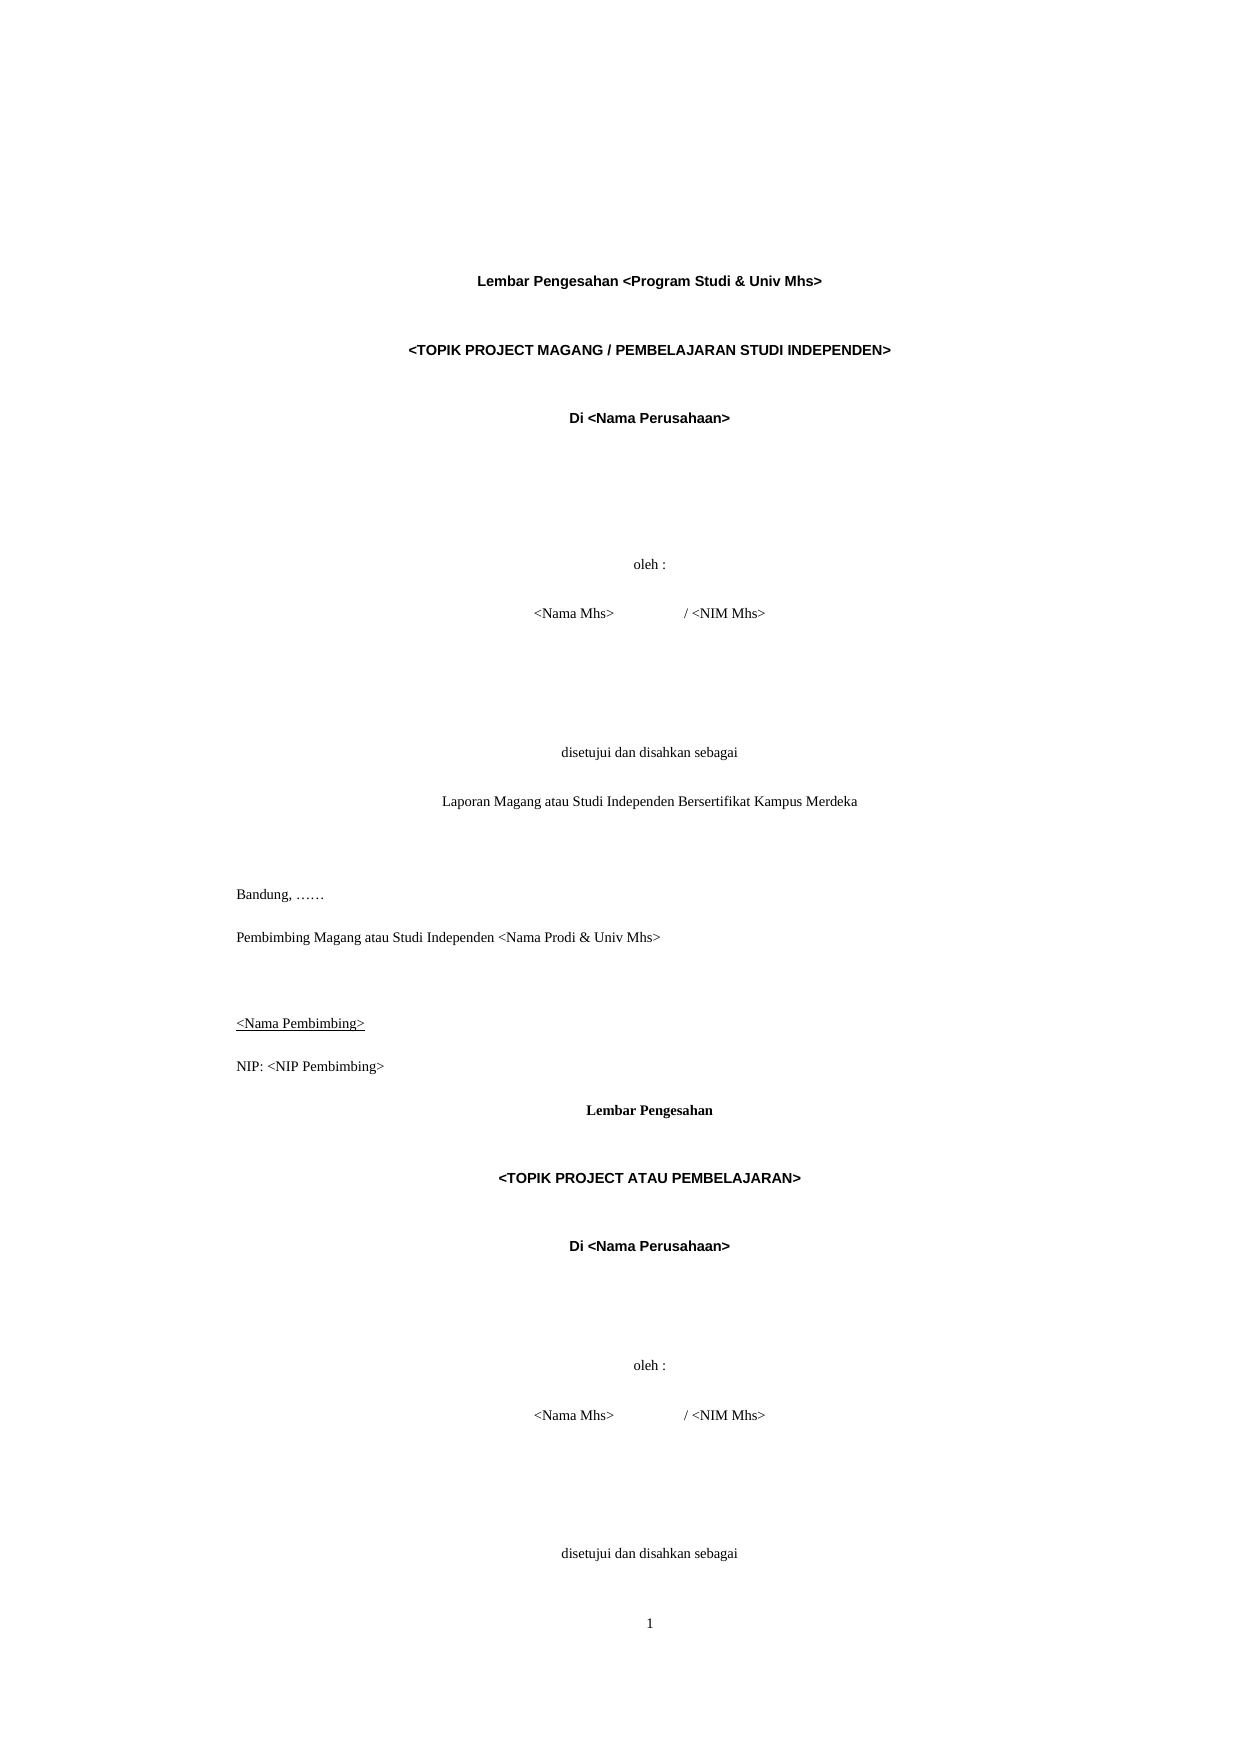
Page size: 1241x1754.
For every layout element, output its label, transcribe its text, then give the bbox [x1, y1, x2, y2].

text Laporan Magang atau Studi Independen Bersertifikat Kampus Merdeka [236, 781, 1063, 810]
text disetujui dan disahkan sebagai [236, 732, 1063, 761]
text Di <Nama Perusahaan> [236, 1226, 1063, 1254]
text <Nama Mhs> / <NIM Mhs> [236, 1394, 1063, 1423]
text disetujui dan disahkan sebagai [236, 1533, 1063, 1562]
text <TOPIK PROJECT MAGANG / PEMBELAJARAN STUDI INDEPENDEN> [236, 329, 1063, 358]
text Di <Nama Perusahaan> [236, 397, 1063, 426]
text oleh : [236, 1345, 1063, 1374]
text NIP: <NIP Pembimbing> [236, 1046, 1063, 1075]
text Bandung, …… [236, 874, 1063, 902]
text <TOPIK PROJECT ATAU PEMBELAJARAN> [236, 1157, 1063, 1186]
text Lembar Pengesahan [236, 1089, 1063, 1118]
text <Nama Pembimbing> [236, 1003, 1063, 1032]
text Pembimbing Magang atau Studi Independen <Nama Prodi & Univ Mhs> [236, 917, 1063, 946]
title Lembar Pengesahan <Program Studi & Univ Mhs> [236, 261, 1063, 290]
text <Nama Mhs> / <NIM Mhs> [236, 593, 1063, 622]
text oleh : [236, 544, 1063, 572]
